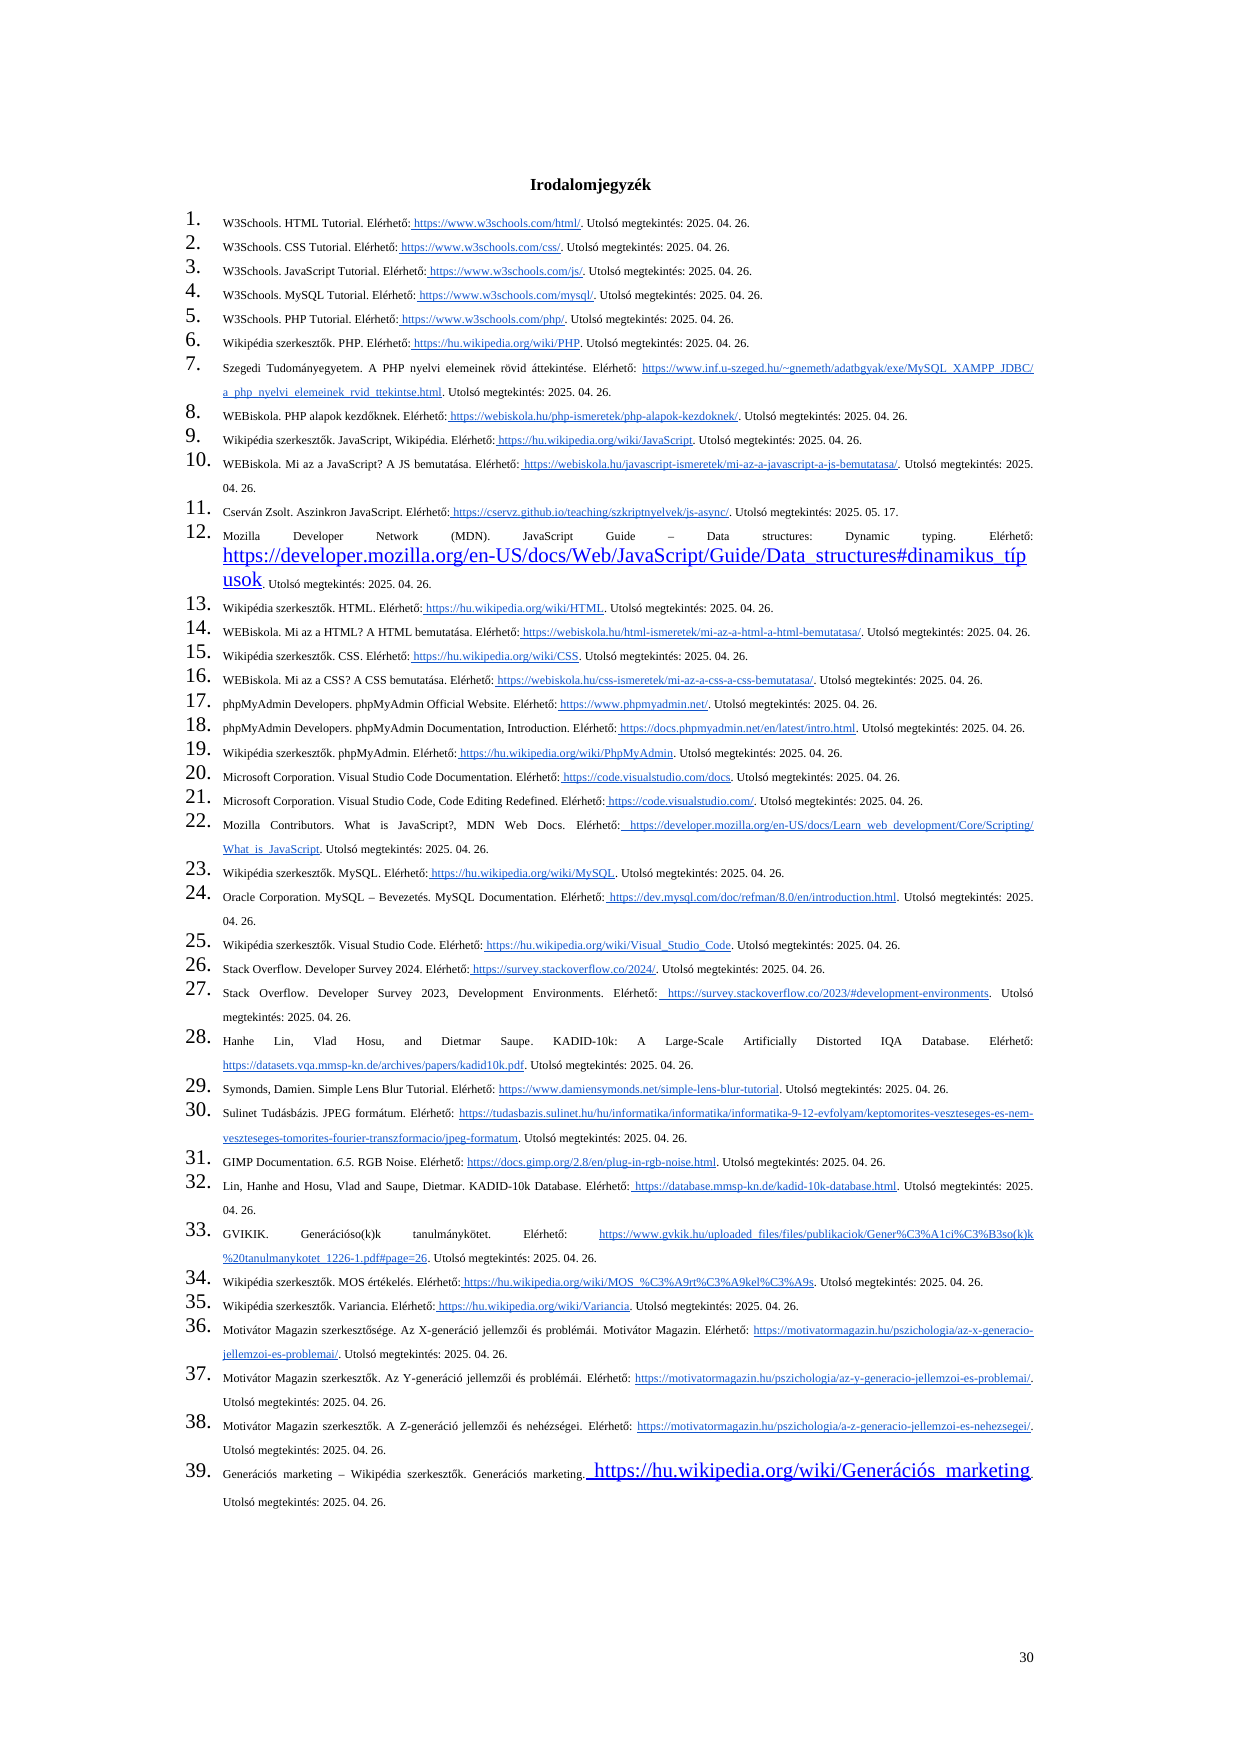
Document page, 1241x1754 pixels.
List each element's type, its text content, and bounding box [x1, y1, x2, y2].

list Motivátor Magazin szerkesztők. Az Y-generáció jellemzői és problémái. Elérhető: https://motivatormagazin.hu/pszichologia/az-y-generacio-jellemzoi-es-problemai/. Utolsó megtekintés: 2025. 04. 26. [185, 1361, 1033, 1409]
list W3Schools. MySQL Tutorial. Elérhető: https://www.w3schools.com/mysql/. Utolsó megtekintés: 2025. 04. 26. [185, 278, 1033, 302]
list Wikipédia szerkesztők. phpMyAdmin. Elérhető: https://hu.wikipedia.org/wiki/PhpMyAdmin. Utolsó megtekintés: 2025. 04. 26. [185, 736, 1033, 760]
list WEBiskola. PHP alapok kezdőknek. Elérhető: https://webiskola.hu/php-ismeretek/php-alapok-kezdoknek/. Utolsó megtekintés: 2025. 04. 26. [185, 399, 1033, 423]
list W3Schools. PHP Tutorial. Elérhető: https://www.w3schools.com/php/. Utolsó megtekintés: 2025. 04. 26. [185, 302, 1033, 327]
list WEBiskola. Mi az a JavaScript? A JS bemutatása. Elérhető: https://webiskola.hu/javascript-ismeretek/mi-az-a-javascript-a-js-bemutatasa/. Utolsó megtekintés: 2025. 04. 26. [185, 447, 1033, 495]
list Wikipédia szerkesztők. MySQL. Elérhető: https://hu.wikipedia.org/wiki/MySQL. Utolsó megtekintés: 2025. 04. 26. [185, 856, 1033, 880]
list Wikipédia szerkesztők. MOS értékelés. Elérhető: https://hu.wikipedia.org/wiki/MOS_%C3%A9rt%C3%A9kel%C3%A9s. Utolsó megtekintés: 2025. 04. 26. [185, 1265, 1033, 1289]
list Cserván Zsolt. Aszinkron JavaScript. Elérhető: https://cservz.github.io/teaching/szkriptnyelvek/js-async/. Utolsó megtekintés: 2025. 05. 17. [185, 495, 1033, 519]
list Wikipédia szerkesztők. PHP. Elérhető: https://hu.wikipedia.org/wiki/PHP. Utolsó megtekintés: 2025. 04. 26. [185, 327, 1033, 351]
list W3Schools. HTML Tutorial. Elérhető: https://www.w3schools.com/html/. Utolsó megtekintés: 2025. 04. 26. [185, 206, 1033, 230]
list Motivátor Magazin szerkesztők. A Z-generáció jellemzői és nehézségei. Elérhető: https://motivatormagazin.hu/pszichologia/a-z-generacio-jellemzoi-es-nehezsegei/. Utolsó megtekintés: 2025. 04. 26. [185, 1409, 1033, 1457]
list GVIKIK. Generációso(k)k tanulmánykötet. Elérhető: https://www.gvkik.hu/uploaded_files/files/publikaciok/Gener%C3%A1ci%C3%B3so(k)k%20tanulmanykotet_1226-1.pdf#page=26. Utolsó megtekintés: 2025. 04. 26. [185, 1217, 1033, 1265]
list Szegedi Tudományegyetem. A PHP nyelvi elemeinek rövid áttekintése. Elérhető: https://www.inf.u-szeged.hu/~gnemeth/adatbgyak/exe/MySQL_XAMPP_JDBC/a_php_nyelvi_elemeinek_rvid_ttekintse.html. Utolsó megtekintés: 2025. 04. 26. [185, 351, 1033, 399]
list Wikipédia szerkesztők. JavaScript, Wikipédia. Elérhető: https://hu.wikipedia.org/wiki/JavaScript. Utolsó megtekintés: 2025. 04. 26. [185, 423, 1033, 447]
list Microsoft Corporation. Visual Studio Code Documentation. Elérhető: https://code.visualstudio.com/docs. Utolsó megtekintés: 2025. 04. 26. [185, 760, 1033, 784]
list Generációs marketing – Wikipédia szerkesztők. Generációs marketing. https://hu.wikipedia.org/wiki/Generációs_marketing. Utolsó megtekintés: 2025. 04. 26. [185, 1457, 1033, 1510]
list Stack Overflow. Developer Survey 2023, Development Environments. Elérhető: https://survey.stackoverflow.co/2023/#development-environments. Utolsó megtekintés: 2025. 04. 26. [185, 976, 1033, 1024]
list Oracle Corporation. MySQL – Bevezetés. MySQL Documentation. Elérhető: https://dev.mysql.com/doc/refman/8.0/en/introduction.html. Utolsó megtekintés: 2025. 04. 26. [185, 880, 1033, 928]
list WEBiskola. Mi az a HTML? A HTML bemutatása. Elérhető: https://webiskola.hu/html-ismeretek/mi-az-a-html-a-html-bemutatasa/. Utolsó megtekintés: 2025. 04. 26. [185, 615, 1033, 639]
list Wikipédia szerkesztők. CSS. Elérhető: https://hu.wikipedia.org/wiki/CSS. Utolsó megtekintés: 2025. 04. 26. [185, 639, 1033, 663]
list Stack Overflow. Developer Survey 2024. Elérhető: https://survey.stackoverflow.co/2024/. Utolsó megtekintés: 2025. 04. 26. [185, 952, 1033, 976]
list WEBiskola. Mi az a CSS? A CSS bemutatása. Elérhető: https://webiskola.hu/css-ismeretek/mi-az-a-css-a-css-bemutatasa/. Utolsó megtekintés: 2025. 04. 26. [185, 663, 1033, 687]
list Wikipédia szerkesztők. Variancia. Elérhető: https://hu.wikipedia.org/wiki/Variancia. Utolsó megtekintés: 2025. 04. 26. [185, 1289, 1033, 1313]
list Sulinet Tudásbázis. JPEG formátum. Elérhető: https://tudasbazis.sulinet.hu/hu/informatika/informatika/informatika-9-12-evfolyam/keptomorites-veszteseges-es-nem-veszteseges-tomorites-fourier-transzformacio/jpeg-formatum. Utolsó megtekintés: 2025. 04. 26. [185, 1097, 1033, 1145]
list Hanhe Lin, Vlad Hosu, and Dietmar Saupe. KADID-10k: A Large-Scale Artificially Distorted IQA Database. Elérhető: https://datasets.vqa.mmsp-kn.de/archives/papers/kadid10k.pdf. Utolsó megtekintés: 2025. 04. 26. [185, 1024, 1033, 1072]
list Symonds, Damien. Simple Lens Blur Tutorial. Elérhető: https://www.damiensymonds.net/simple-lens-blur-tutorial. Utolsó megtekintés: 2025. 04. 26. [185, 1072, 1033, 1097]
list Microsoft Corporation. Visual Studio Code, Code Editing Redefined. Elérhető: https://code.visualstudio.com/. Utolsó megtekintés: 2025. 04. 26. [185, 784, 1033, 808]
list phpMyAdmin Developers. phpMyAdmin Official Website. Elérhető: https://www.phpmyadmin.net/. Utolsó megtekintés: 2025. 04. 26. [185, 687, 1033, 712]
list Lin, Hanhe and Hosu, Vlad and Saupe, Dietmar. KADID-10k Database. Elérhető: https://database.mmsp-kn.de/kadid-10k-database.html. Utolsó megtekintés: 2025. 04. 26. [185, 1169, 1033, 1217]
list W3Schools. CSS Tutorial. Elérhető: https://www.w3schools.com/css/. Utolsó megtekintés: 2025. 04. 26. [185, 230, 1033, 254]
list Motivátor Magazin szerkesztősége. Az X-generáció jellemzői és problémái. Motivátor Magazin. Elérhető: https://motivatormagazin.hu/pszichologia/az-x-generacio-jellemzoi-es-problemai/. Utolsó megtekintés: 2025. 04. 26. [185, 1313, 1033, 1361]
list Wikipédia szerkesztők. HTML. Elérhető: https://hu.wikipedia.org/wiki/HTML. Utolsó megtekintés: 2025. 04. 26. [185, 591, 1033, 615]
list GIMP Documentation. 6.5. RGB Noise. Elérhető: https://docs.gimp.org/2.8/en/plug-in-rgb-noise.html. Utolsó megtekintés: 2025. 04. 26. [185, 1145, 1033, 1169]
list W3Schools. JavaScript Tutorial. Elérhető: https://www.w3schools.com/js/. Utolsó megtekintés: 2025. 04. 26. [185, 254, 1033, 278]
subtitle Irodalomjegyzék [147, 160, 1033, 194]
list Wikipédia szerkesztők. Visual Studio Code. Elérhető: https://hu.wikipedia.org/wiki/Visual_Studio_Code. Utolsó megtekintés: 2025. 04. 26. [185, 928, 1033, 952]
list Mozilla Developer Network (MDN). JavaScript Guide – Data structures: Dynamic typing. Elérhető: https://developer.mozilla.org/en-US/docs/Web/JavaScript/Guide/Data_structures#dinamikus_típusok. Utolsó megtekintés: 2025. 04. 26. [185, 519, 1033, 591]
list Mozilla Contributors. What is JavaScript?, MDN Web Docs. Elérhető: https://developer.mozilla.org/en-US/docs/Learn_web_development/Core/Scripting/What_is_JavaScript. Utolsó megtekintés: 2025. 04. 26. [185, 808, 1033, 856]
list phpMyAdmin Developers. phpMyAdmin Documentation, Introduction. Elérhető: https://docs.phpmyadmin.net/en/latest/intro.html. Utolsó megtekintés: 2025. 04. 26. [185, 712, 1033, 736]
